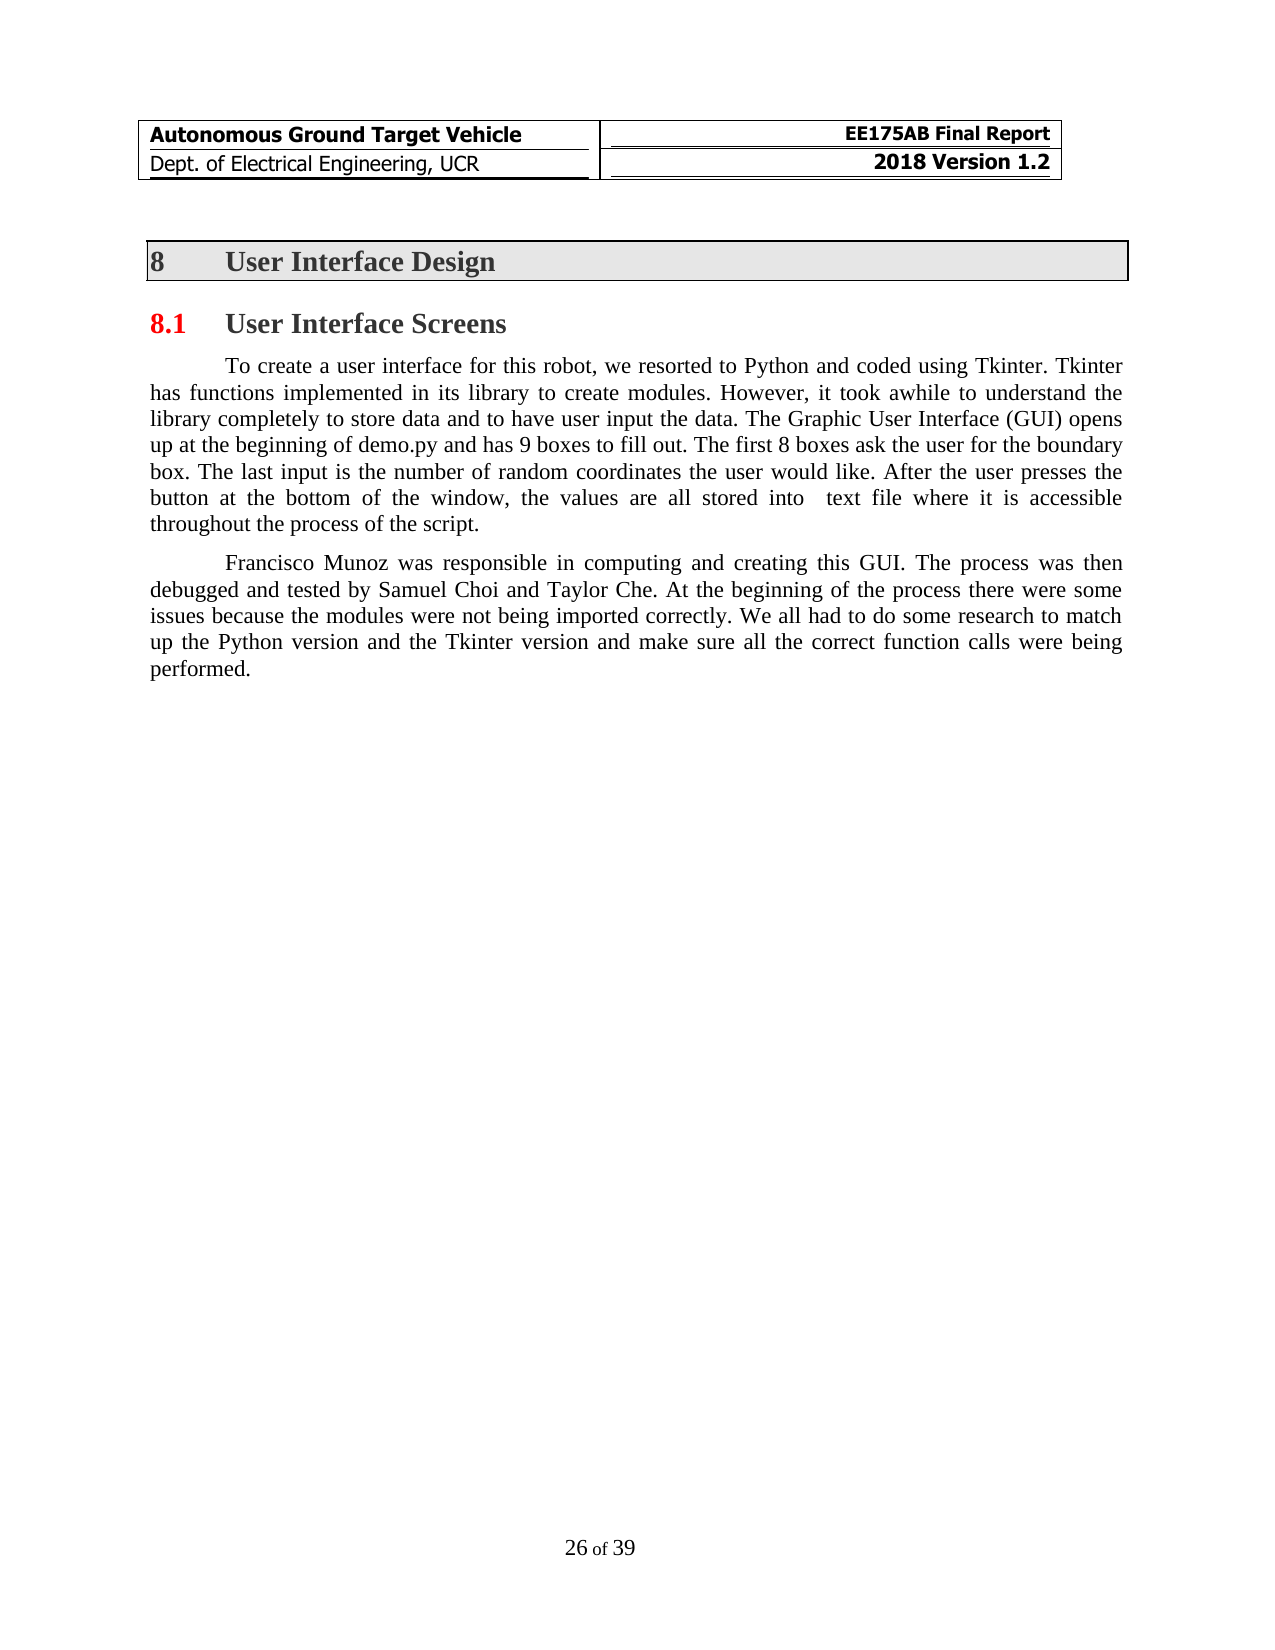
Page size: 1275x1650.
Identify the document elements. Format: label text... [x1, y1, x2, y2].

subtitle User Interface Screens [150, 306, 1125, 340]
text To create a user interface for this robot, we resorted to Python and coded using Tkinter. Tkinter has functions implemented in its library to create modules. However, it took awhile to understand the library completely to store data and to have user input the data. The Graphic User Interface (GUI) opens up at the beginning of demo.py and has 9 boxes to fill out. The first 8 boxes ask the user for the boundary box. The last input is the number of random coordinates the user would like. After the user presses the button at the bottom of the window, the values are all stored into text file where it is accessible throughout the process of the script. [150, 352, 1125, 537]
subtitle User Interface Design [148, 242, 1127, 280]
text Francisco Munoz was responsible in computing and creating this GUI. The process was then debugged and tested by Samuel Choi and Taylor Che. At the beginning of the process there were some issues because the modules were not being imported correctly. We all had to do some research to match up the Python version and the Tkinter version and make sure all the correct function calls were being performed. [150, 549, 1125, 681]
